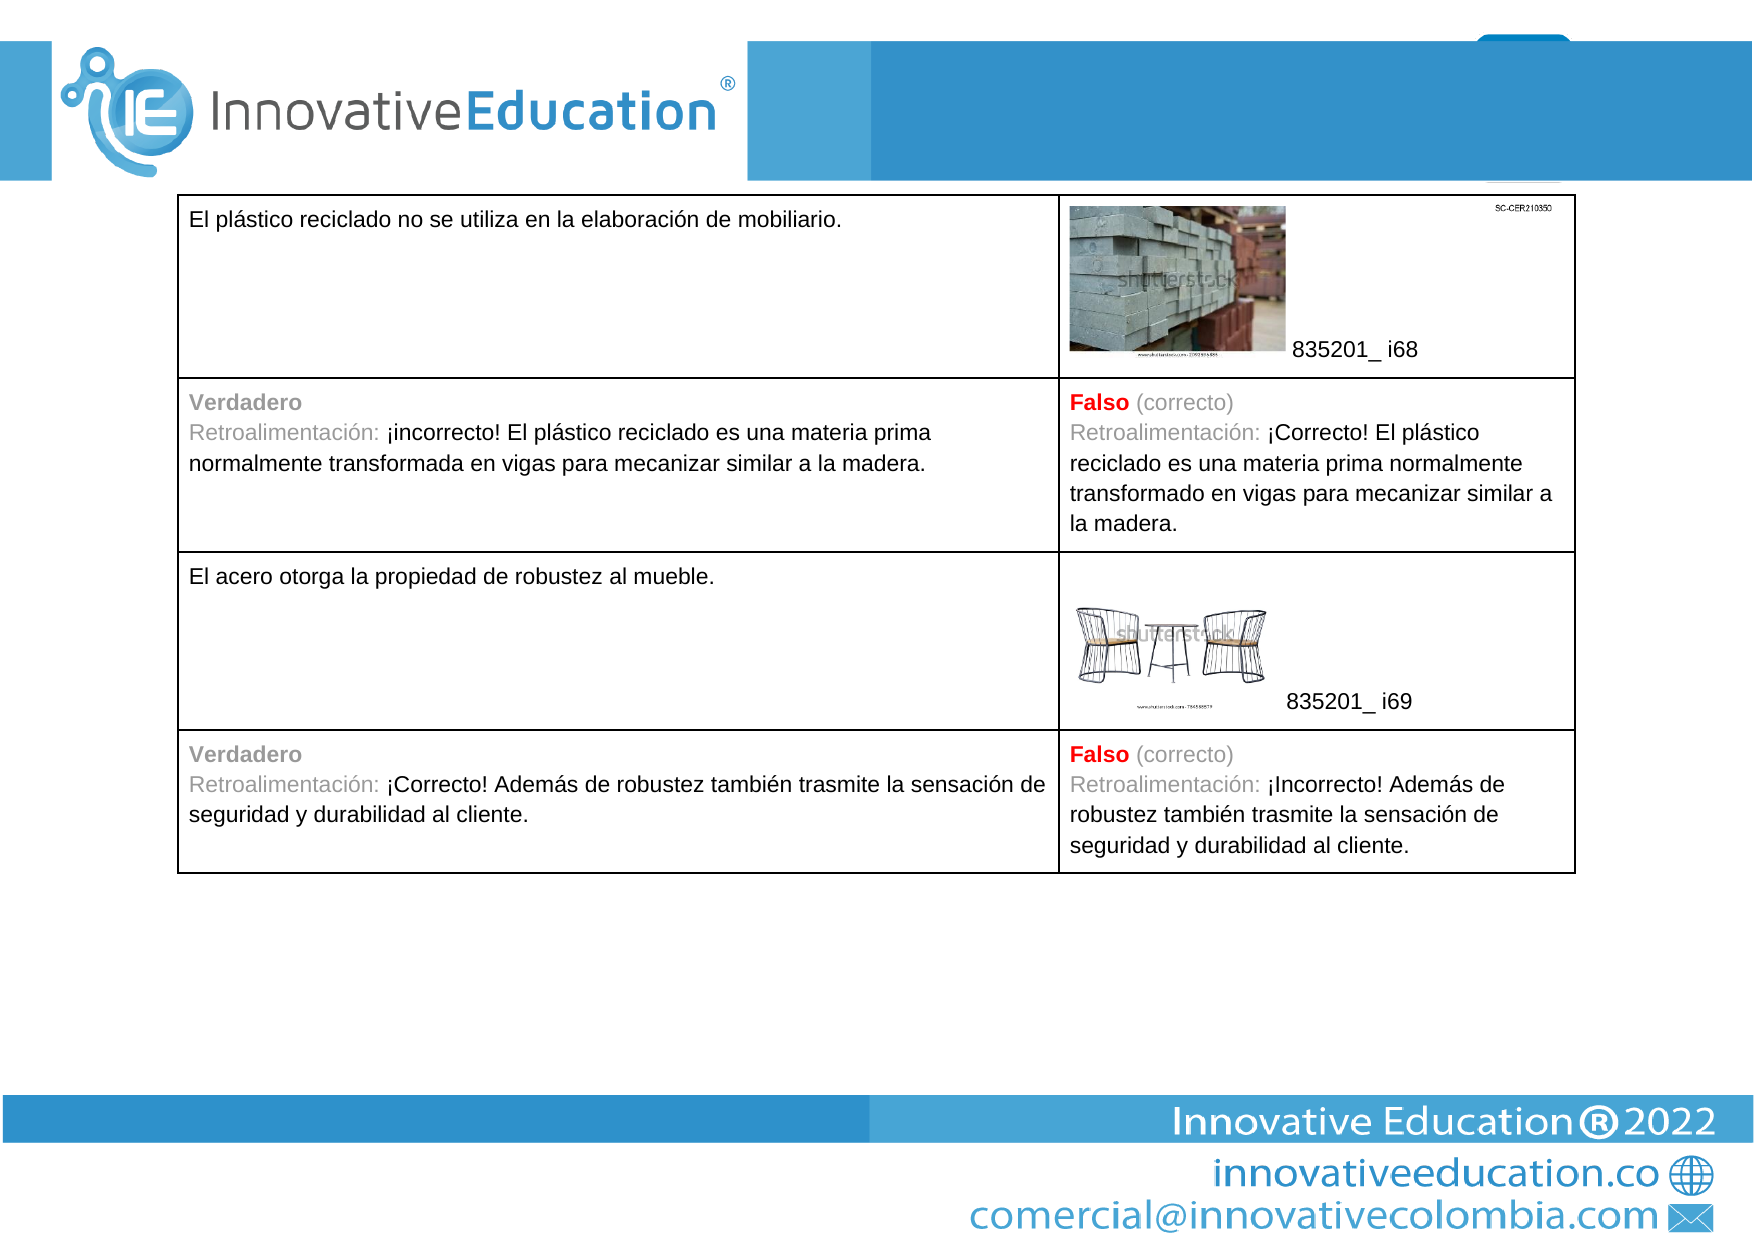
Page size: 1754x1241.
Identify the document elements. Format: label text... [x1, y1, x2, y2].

table_cell Verdadero Retroalimentación: ¡Correcto! Además de robustez también trasmite la sensación de seguridad y durabilidad al cliente. [179, 731, 1058, 872]
table_cell 835201_ i69 [1060, 553, 1574, 728]
table_cell Falso (correcto) Retroalimentación: ¡Correcto! El plástico reciclado es una materia prima normalmente transformado en vigas para mecanizar similar a la madera. [1060, 379, 1574, 551]
table_cell El acero otorga la propiedad de robustez al mueble. [179, 553, 1058, 728]
table_cell Falso (correcto) Retroalimentación: ¡Incorrecto! Además de robustez también trasmite la sensación de seguridad y durabilidad al cliente. [1060, 731, 1574, 872]
table_cell El plástico reciclado no se utiliza en la elaboración de mobiliario. [179, 196, 1058, 377]
picture [0, 28, 1752, 194]
table_cell 835201_ i68 [1060, 196, 1574, 377]
picture [1069, 206, 1286, 358]
picture [1069, 563, 1280, 710]
table_cell Verdadero Retroalimentación: ¡incorrecto! El plástico reciclado es una materia prima normalmente transformada en vigas para mecanizar similar a la madera. [179, 379, 1058, 551]
picture [2, 1093, 1754, 1239]
